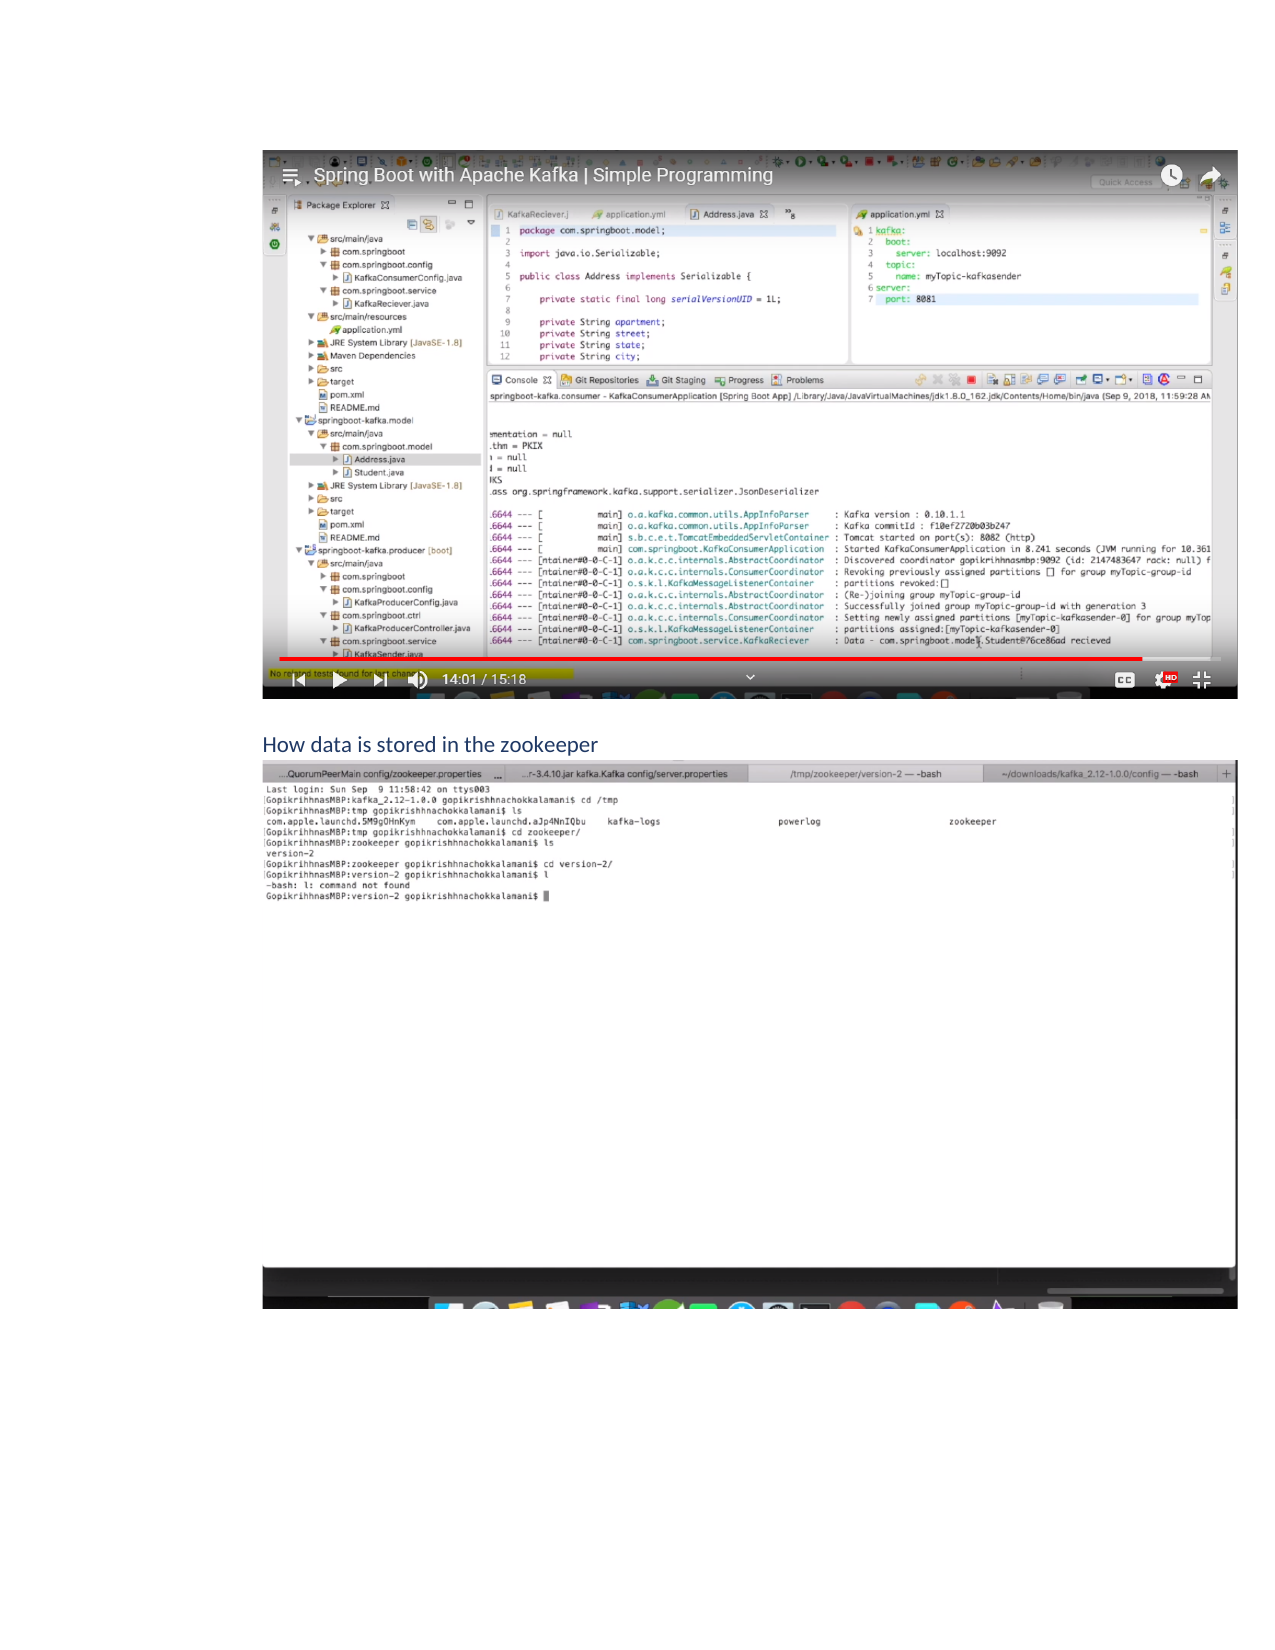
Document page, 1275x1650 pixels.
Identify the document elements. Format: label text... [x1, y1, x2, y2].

picture [262, 150, 1238, 699]
list How data is stored in the zookeeper [262, 731, 1125, 758]
picture [262, 760, 1238, 1309]
